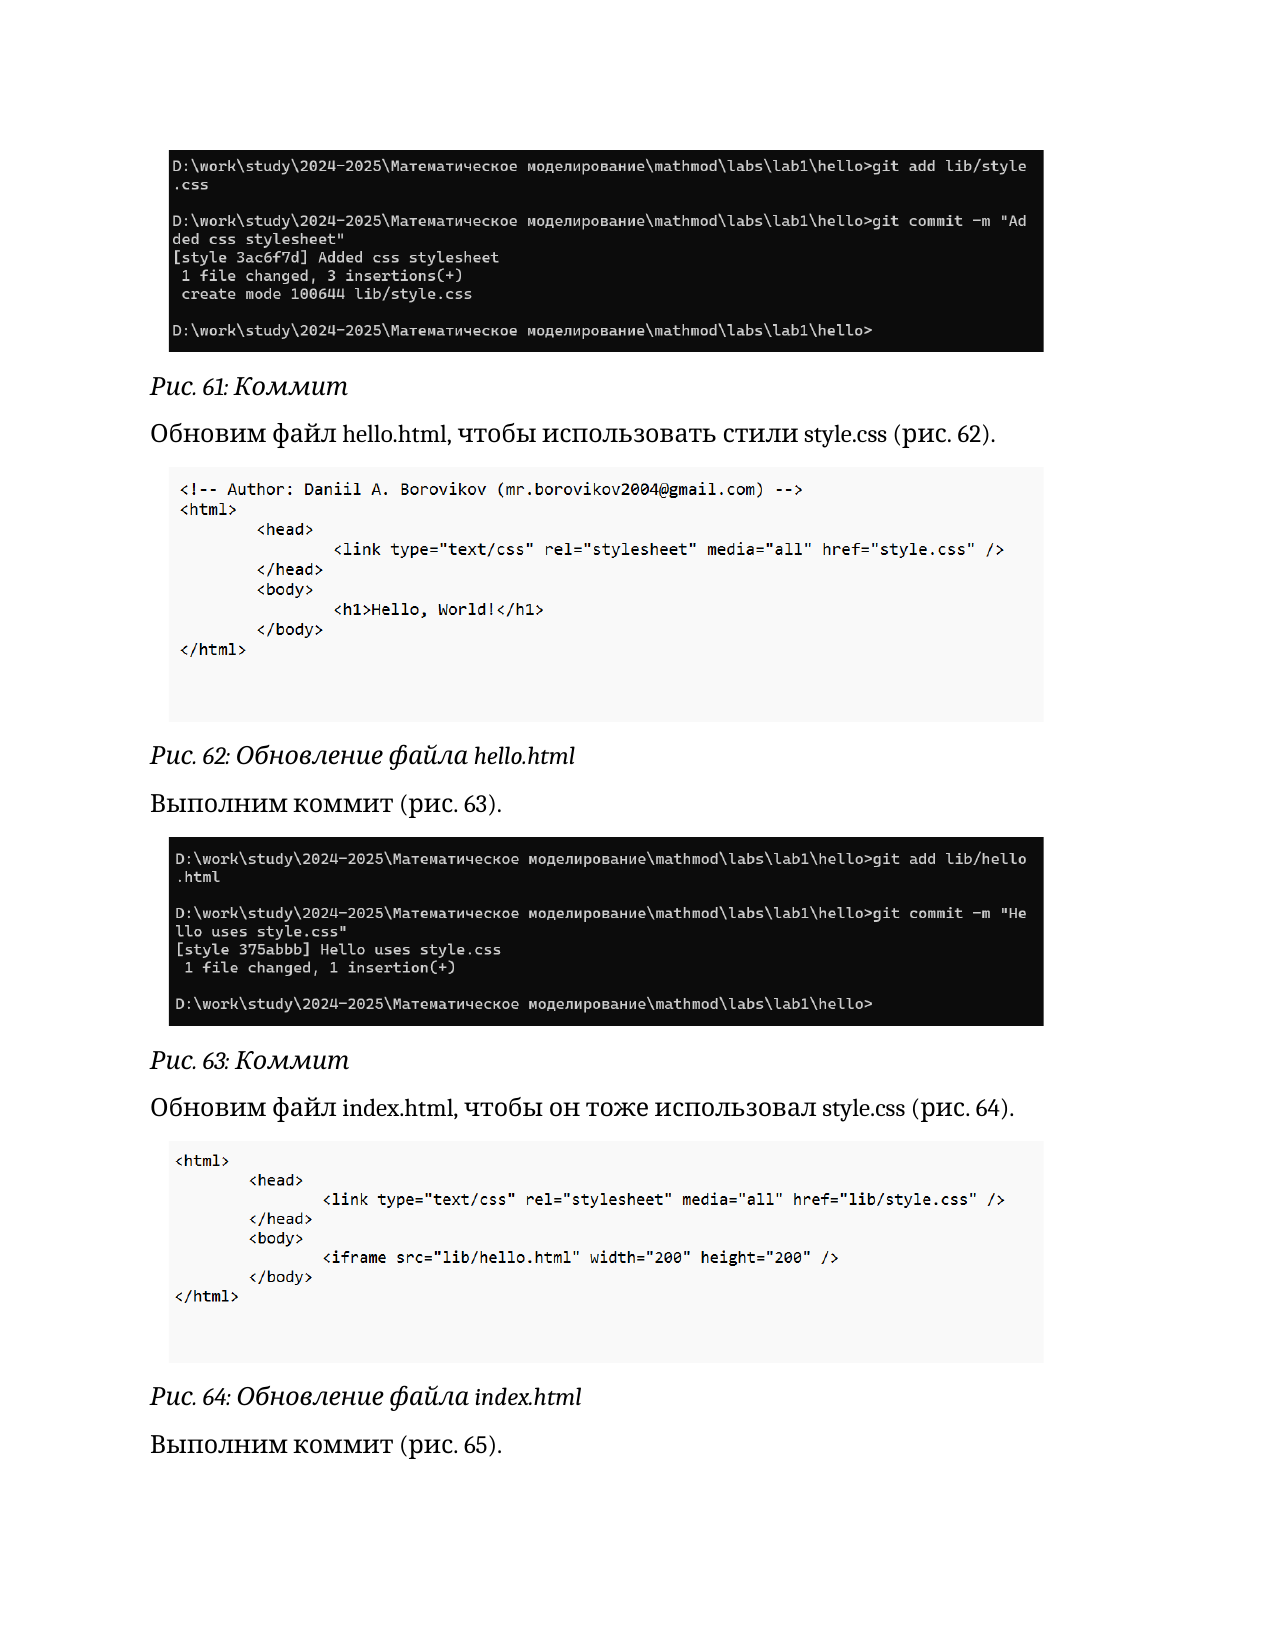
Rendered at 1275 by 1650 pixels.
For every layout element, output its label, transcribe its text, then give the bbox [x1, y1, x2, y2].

picture [168, 1141, 1044, 1363]
text Рис. 63: Коммит [150, 1047, 1125, 1076]
text Обновим файл index.html, чтобы он тоже использовал style.css (рис. 64). [150, 1094, 1125, 1123]
text Рис. 62: Обновление файла hello.html [150, 742, 1125, 771]
text Рис. 64: Обновление файла index.html [150, 1383, 1125, 1412]
picture [168, 467, 1044, 722]
picture [168, 837, 1044, 1026]
text Выполним коммит (рис. 63). [150, 790, 1125, 818]
text Рис. 61: Коммит [150, 373, 1125, 401]
text Выполним коммит (рис. 65). [150, 1431, 1125, 1459]
picture [168, 150, 1044, 352]
text Обновим файл hello.html, чтобы использовать стили style.css (рис. 62). [150, 420, 1125, 449]
